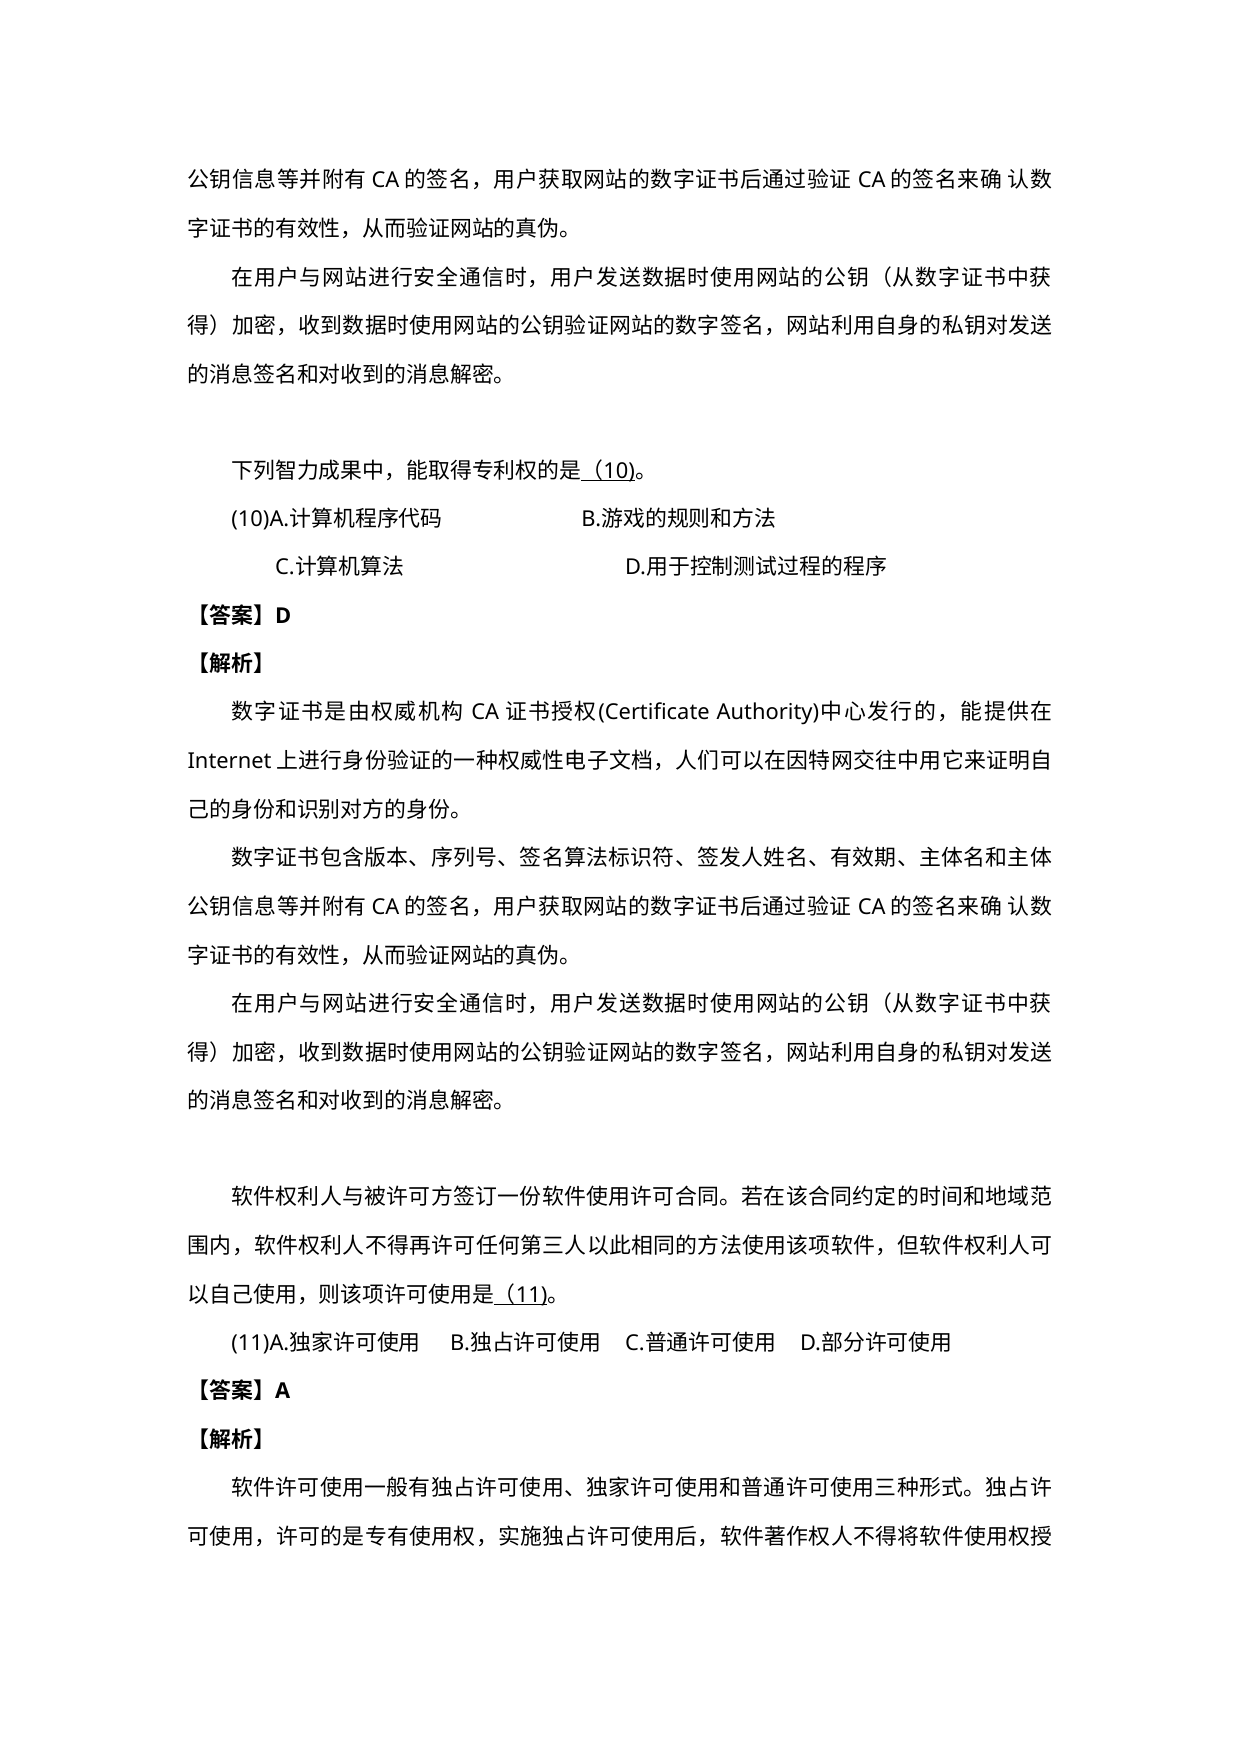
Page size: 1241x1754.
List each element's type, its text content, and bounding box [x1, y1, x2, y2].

text 下列智力成果中，能取得专利权的是（10)。 [187, 452, 1053, 485]
text (11)A.独家许可使用 B.独占许可使用 C.普通许可使用 D.部分许可使用 [187, 1325, 1053, 1357]
text (10)A.计算机程序代码 B.游戏的规则和方法 [187, 501, 1053, 533]
text 【答案】D [187, 597, 1053, 630]
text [187, 162, 1053, 243]
text 在用户与网站进行安全通信时，用户发送数据时使用网站的公钥（从数字证书中获得）加密，收到数据时使用网站的公钥验证网站的数字签名，网站利用自身的私钥对发送的消息签名和对收到的消息解密。 [187, 259, 1053, 389]
text 【答案】A [187, 1373, 1053, 1406]
text 【解析】 [187, 1421, 1053, 1454]
text 数字证书包含版本、序列号、签名算法标识符、签发人姓名、有效期、主体名和主体公钥信息等并附有CA的签名，用户获取网站的数字证书后通过验证CA的签名来确 认数字证书的有效性，从而验证网站的真伪。 [187, 840, 1053, 970]
text 软件权利人与被许可方签订一份软件使用许可合同。若在该合同约定的时间和地域范围内，软件权利人不得再许可任何第三人以此相同的方法使用该项软件，但软件权利人可以自己使用，则该项许可使用是（11)。 [187, 1179, 1053, 1309]
text 在用户与网站进行安全通信时，用户发送数据时使用网站的公钥（从数字证书中获得）加密，收到数据时使用网站的公钥验证网站的数字签名，网站利用自身的私钥对发送的消息签名和对收到的消息解密。 [187, 986, 1053, 1116]
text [187, 1470, 1053, 1551]
text C.计算机算法 D.用于控制测试过程的程序 [231, 549, 1053, 581]
text 数字证书是由权威机构 CA证书授权(Certificate Authority)中心发行的，能提供在Internet上进行身份验证的一种权威性电子文档，人们可以在因特网交往中用它来证明自 己的身份和识别对方的身份。 [187, 694, 1053, 824]
text 【解析】 [187, 646, 1053, 678]
